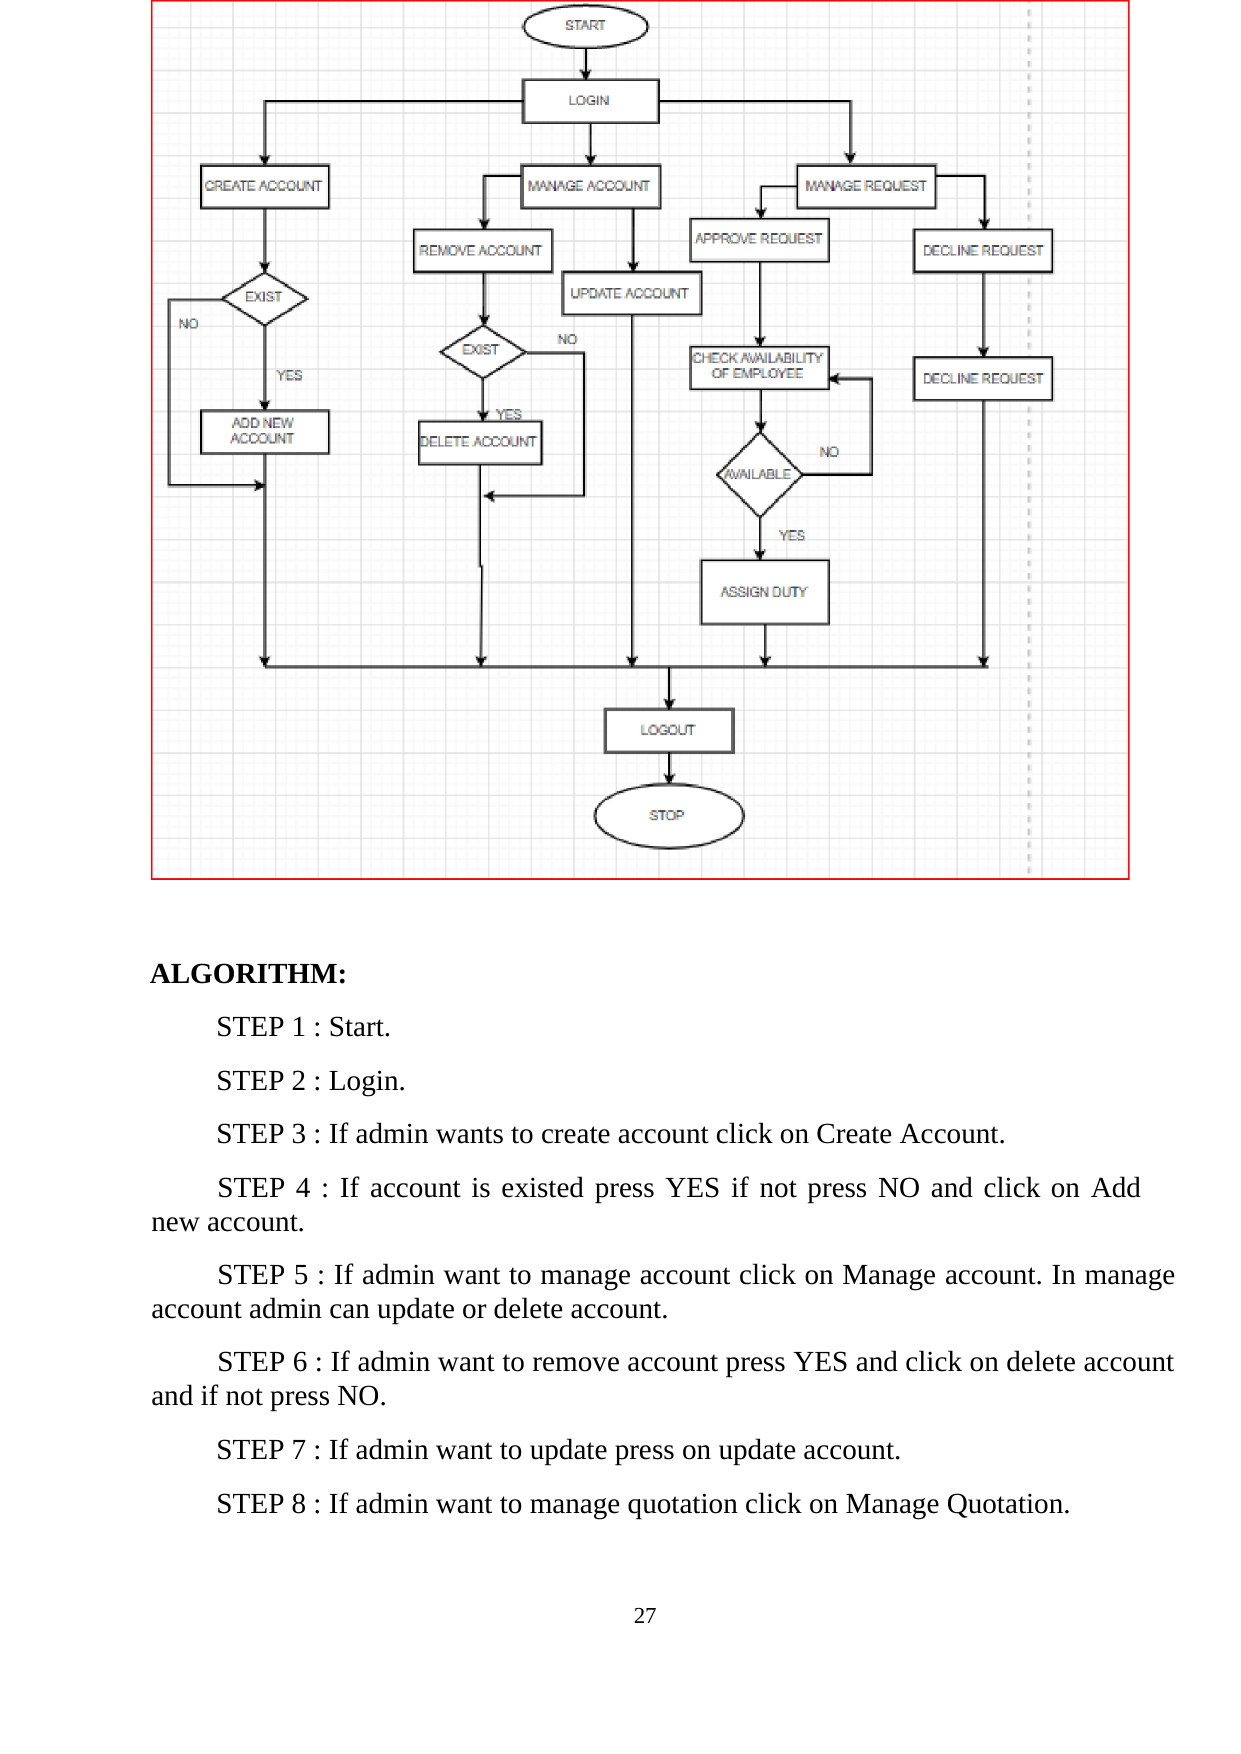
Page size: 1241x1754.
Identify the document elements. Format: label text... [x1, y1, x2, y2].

text STEP 2 : Login. [216, 1063, 1176, 1096]
text STEP 3 : If admin wants to create account click on Create Account. [216, 1117, 1176, 1150]
text STEP 7 : If admin want to update press on update account. [216, 1432, 1176, 1466]
text STEP 8 : If admin want to manage quotation click on Manage Quotation. [216, 1486, 1176, 1520]
picture [150, 0, 1130, 880]
text STEP 4 : If account is existed press YES if not press NO and click on Add new account. [151, 1170, 1143, 1238]
text STEP 1 : Start. [216, 1009, 1176, 1042]
text STEP 6 : If admin want to remove account press YES and click on delete account and if not press NO. [151, 1344, 1176, 1412]
text STEP 5 : If admin want to manage account click on Manage account. In manage account admin can update or delete account. [151, 1257, 1176, 1325]
subtitle ALGORITHM: [149, 956, 1178, 989]
